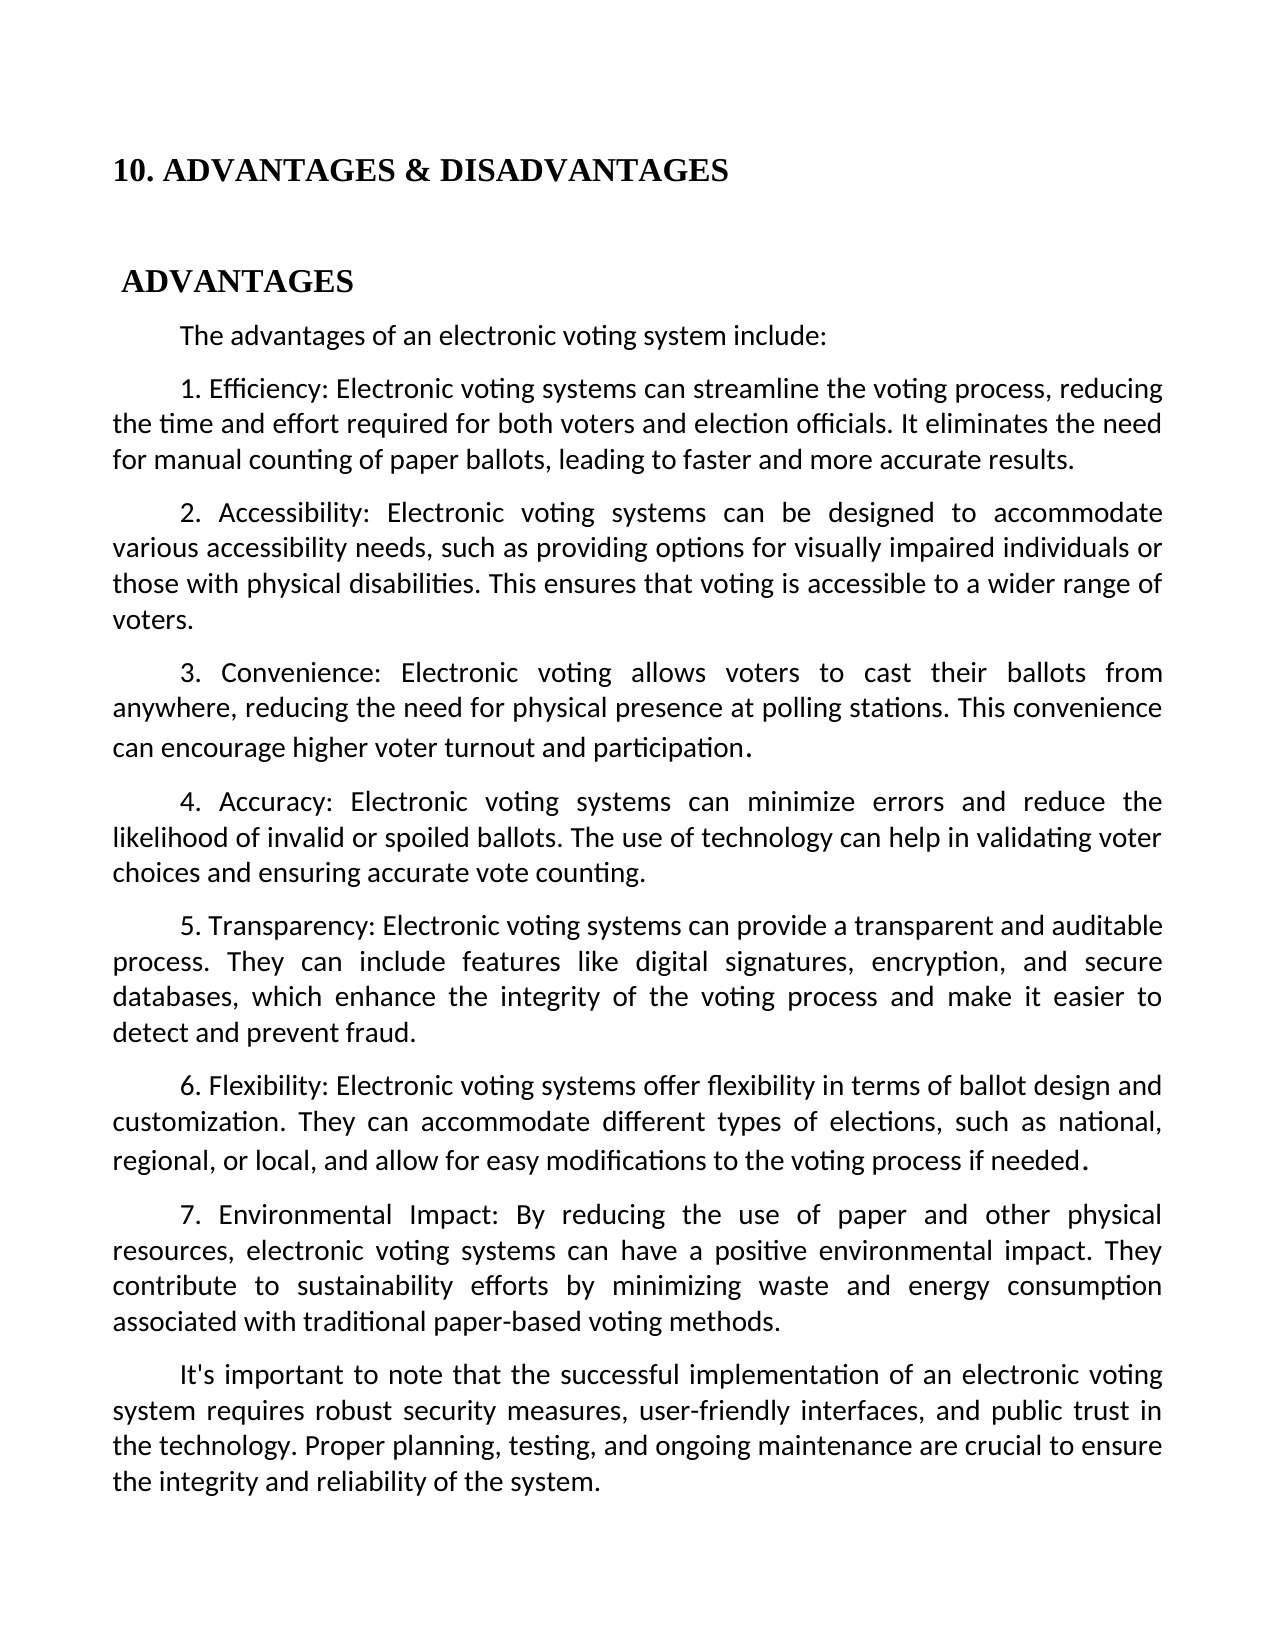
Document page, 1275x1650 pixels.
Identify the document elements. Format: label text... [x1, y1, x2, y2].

text The advantages of an electronic voting system include: [179, 317, 1164, 352]
text 6. Flexibility: Electronic voting systems offer flexibility in terms of ballot design and customization. They can accommodate different types of elections, such as national, regional, or local, and allow for easy modifications to the voting process if needed. [112, 1067, 1164, 1179]
text 5. Transparency: Electronic voting systems can provide a transparent and auditable process. They can include features like digital signatures, encryption, and secure databases, which enhance the integrity of the voting process and make it easier to detect and prevent fraud. [112, 907, 1164, 1050]
text ADVANTAGES [112, 261, 1164, 299]
text 7. Environmental Impact: By reducing the use of paper and other physical resources, electronic voting systems can have a positive environmental impact. They contribute to sustainability efforts by minimizing waste and energy consumption associated with traditional paper-based voting methods. [112, 1196, 1164, 1339]
text It's important to note that the successful implementation of an electronic voting system requires robust security measures, user-friendly interfaces, and public trust in the technology. Proper planning, testing, and ongoing maintenance are crucial to ensure the integrity and reliability of the system. [112, 1356, 1164, 1498]
text 2. Accessibility: Electronic voting systems can be designed to accommodate various accessibility needs, such as providing options for visually impaired individuals or those with physical disabilities. This ensures that voting is accessible to a wider range of voters. [112, 494, 1164, 636]
text 10. ADVANTAGES & DISADVANTAGES [112, 150, 1164, 188]
text 1. Efficiency: Electronic voting systems can streamline the voting process, reducing the time and effort required for both voters and election officials. It eliminates the need for manual counting of paper ballots, leading to faster and more accurate results. [112, 370, 1164, 477]
text 3. Convenience: Electronic voting allows voters to cast their ballots from anywhere, reducing the need for physical presence at polling stations. This convenience can encourage higher voter turnout and participation. [112, 654, 1164, 766]
text 4. Accuracy: Electronic voting systems can minimize errors and reduce the likelihood of invalid or spoiled ballots. The use of technology can help in validating voter choices and ensuring accurate vote counting. [112, 783, 1164, 890]
